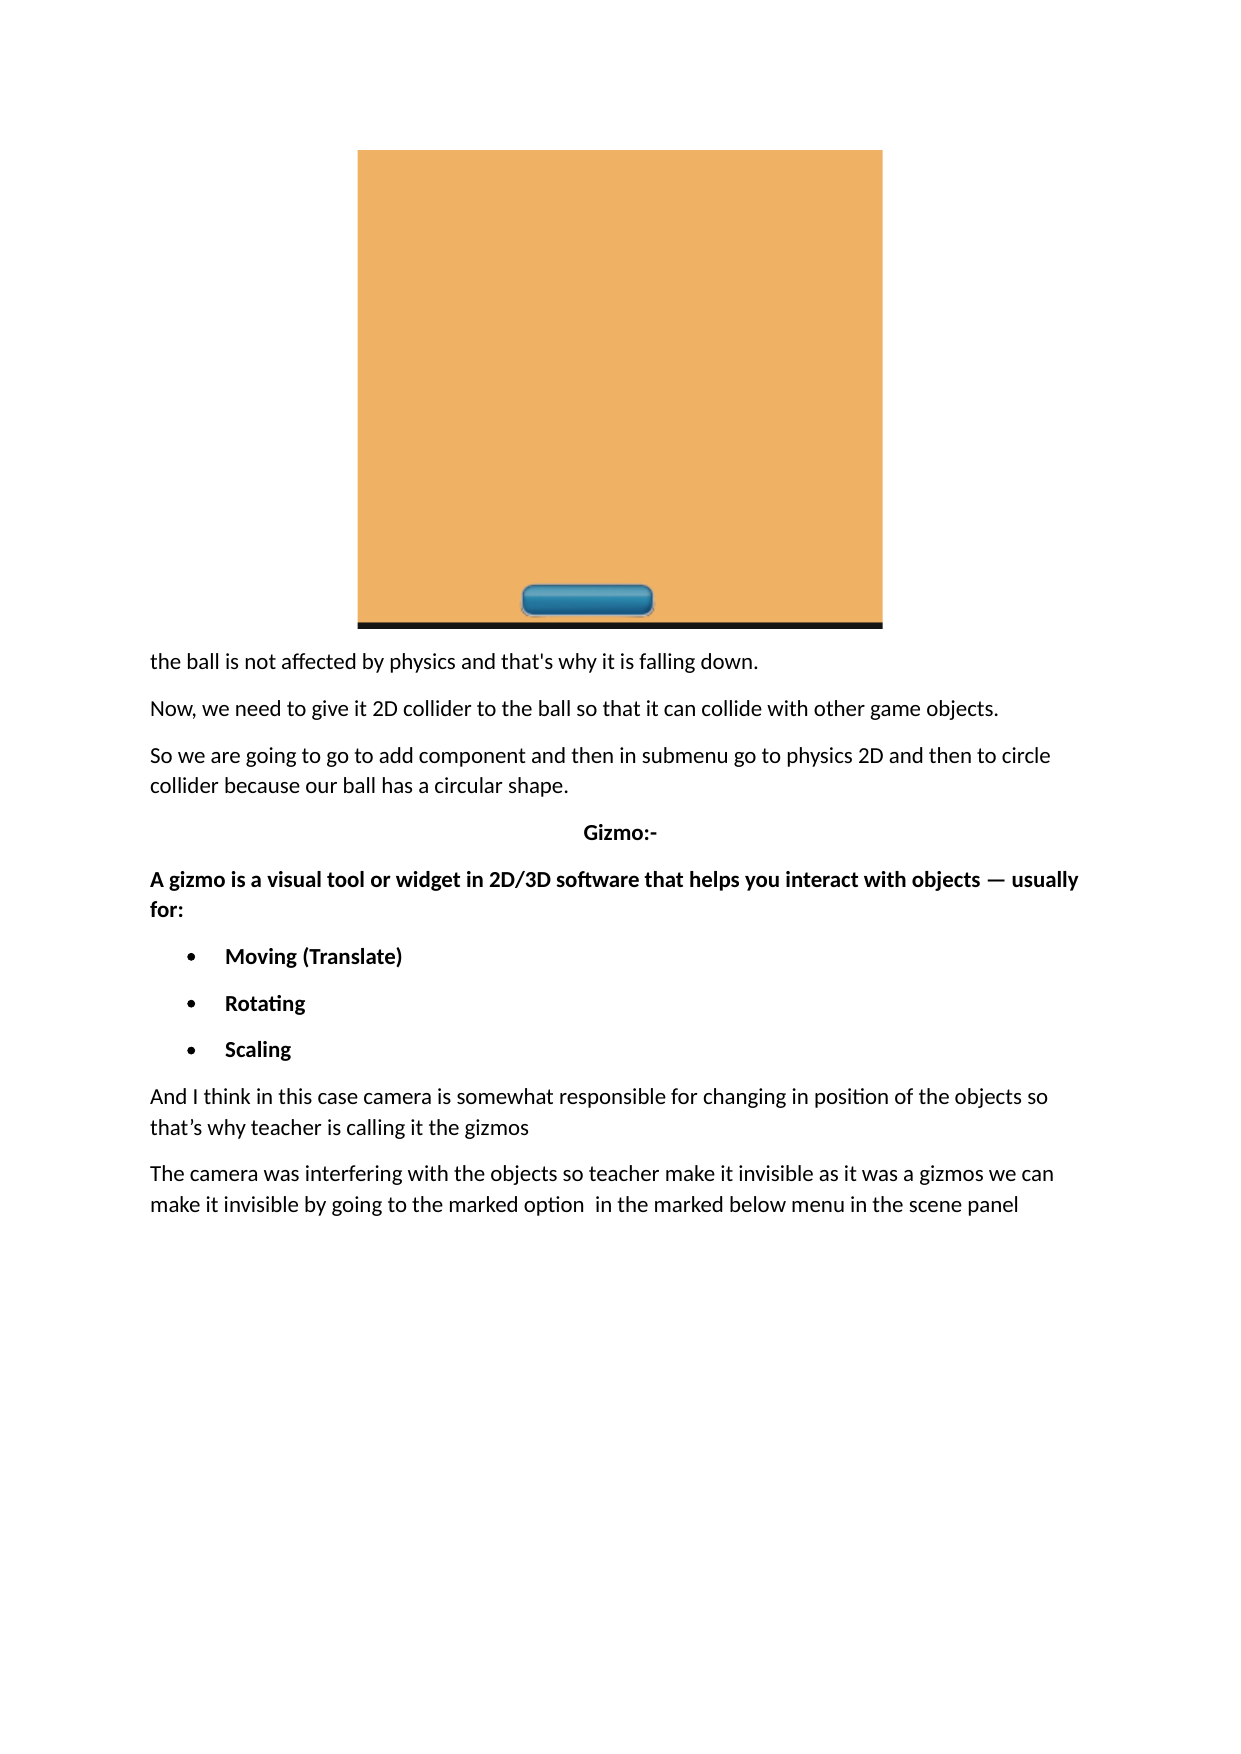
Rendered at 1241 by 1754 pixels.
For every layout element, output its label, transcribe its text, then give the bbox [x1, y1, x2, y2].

text The camera was interfering with the objects so teacher make it invisible as it was a gizmos we can make it invisible by going to the marked option in the marked below menu in the scene panel [150, 1159, 1090, 1218]
text the ball is not affected by physics and that's why it is falling down. [150, 647, 1090, 675]
text Gizmo:- [150, 818, 1090, 846]
picture [357, 150, 883, 629]
list Moving (Translate) [187, 942, 1090, 970]
list Rotating [187, 989, 1090, 1017]
text And I think in this case camera is somewhat responsible for changing in position of the objects so that’s why teacher is calling it the gizmos [150, 1082, 1090, 1141]
text So we are going to go to add component and then in submenu go to physics 2D and then to circle collider because our ball has a circular shape. [150, 741, 1090, 799]
list Scaling [187, 1036, 1090, 1063]
text Now, we need to give it 2D collider to the ball so that it can collide with other game objects. [150, 694, 1090, 722]
text A gizmo is a visual tool or widget in 2D/3D software that helps you interact with objects — usually for: [150, 865, 1090, 923]
